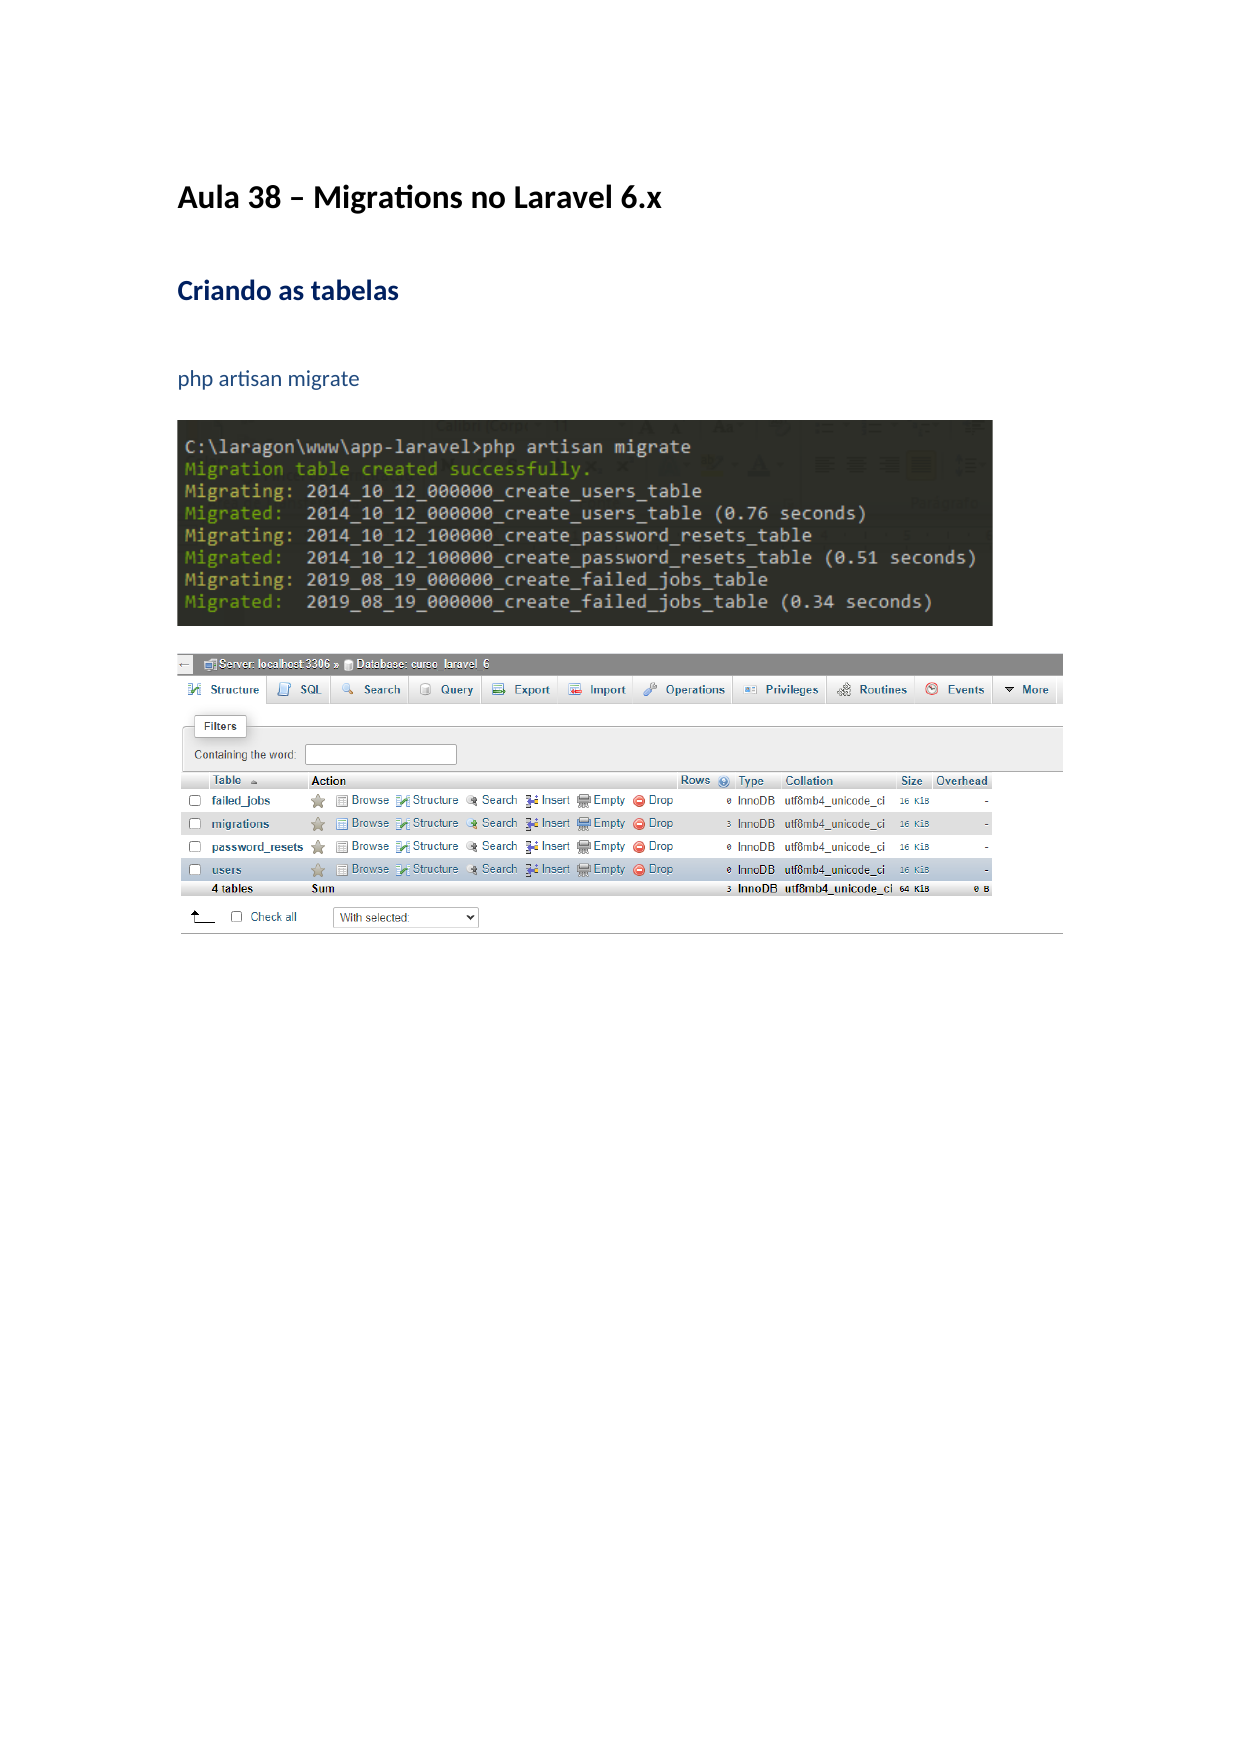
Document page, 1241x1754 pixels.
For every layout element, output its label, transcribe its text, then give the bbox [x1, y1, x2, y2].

picture [177, 653, 1063, 939]
text php artisan migrate [177, 364, 1063, 392]
subtitle Aula 38 – Migrations no Laravel 6.x [177, 176, 1063, 216]
subtitle Criando as tabelas [177, 272, 1063, 308]
picture [177, 420, 993, 626]
